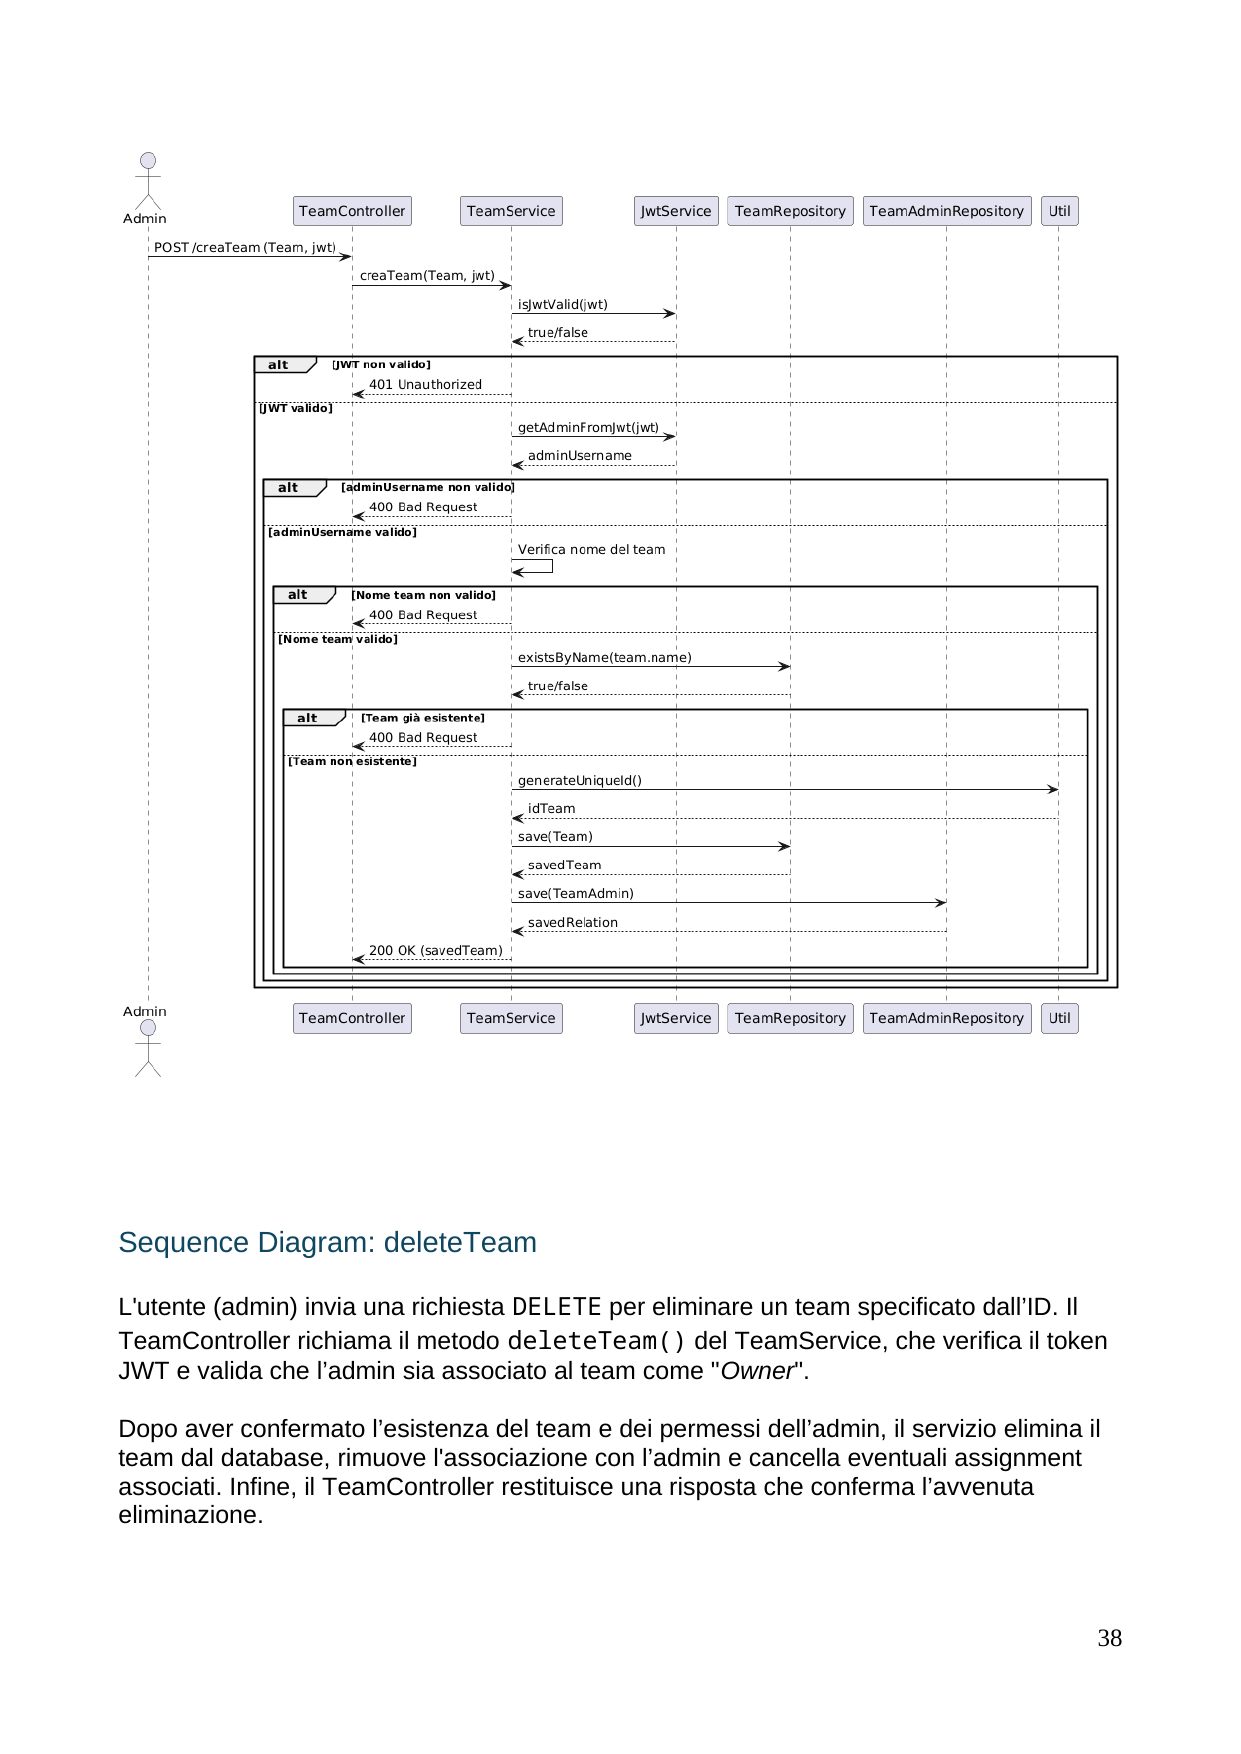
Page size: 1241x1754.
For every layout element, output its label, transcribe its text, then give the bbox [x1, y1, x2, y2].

text L'utente (admin) invia una richiesta DELETE per eliminare un team specificato dall’ID. Il TeamController richiama il metodo deleteTeam() del TeamService, che verifica il token JWT e valida che l’admin sia associato al team come "Owner". [118, 1288, 1122, 1385]
text Dopo aver confermato l’esistenza del team e dei permessi dell’admin, il servizio elimina il team dal database, rimuove l'associazione con l’admin e cancella eventuali assignment associati. Infine, il TeamController restituisce una risposta che conferma l’avvenuta eliminazione. [118, 1414, 1122, 1529]
picture [118, 147, 1122, 1081]
subtitle Sequence Diagram: deleteTeam [118, 1226, 1122, 1259]
